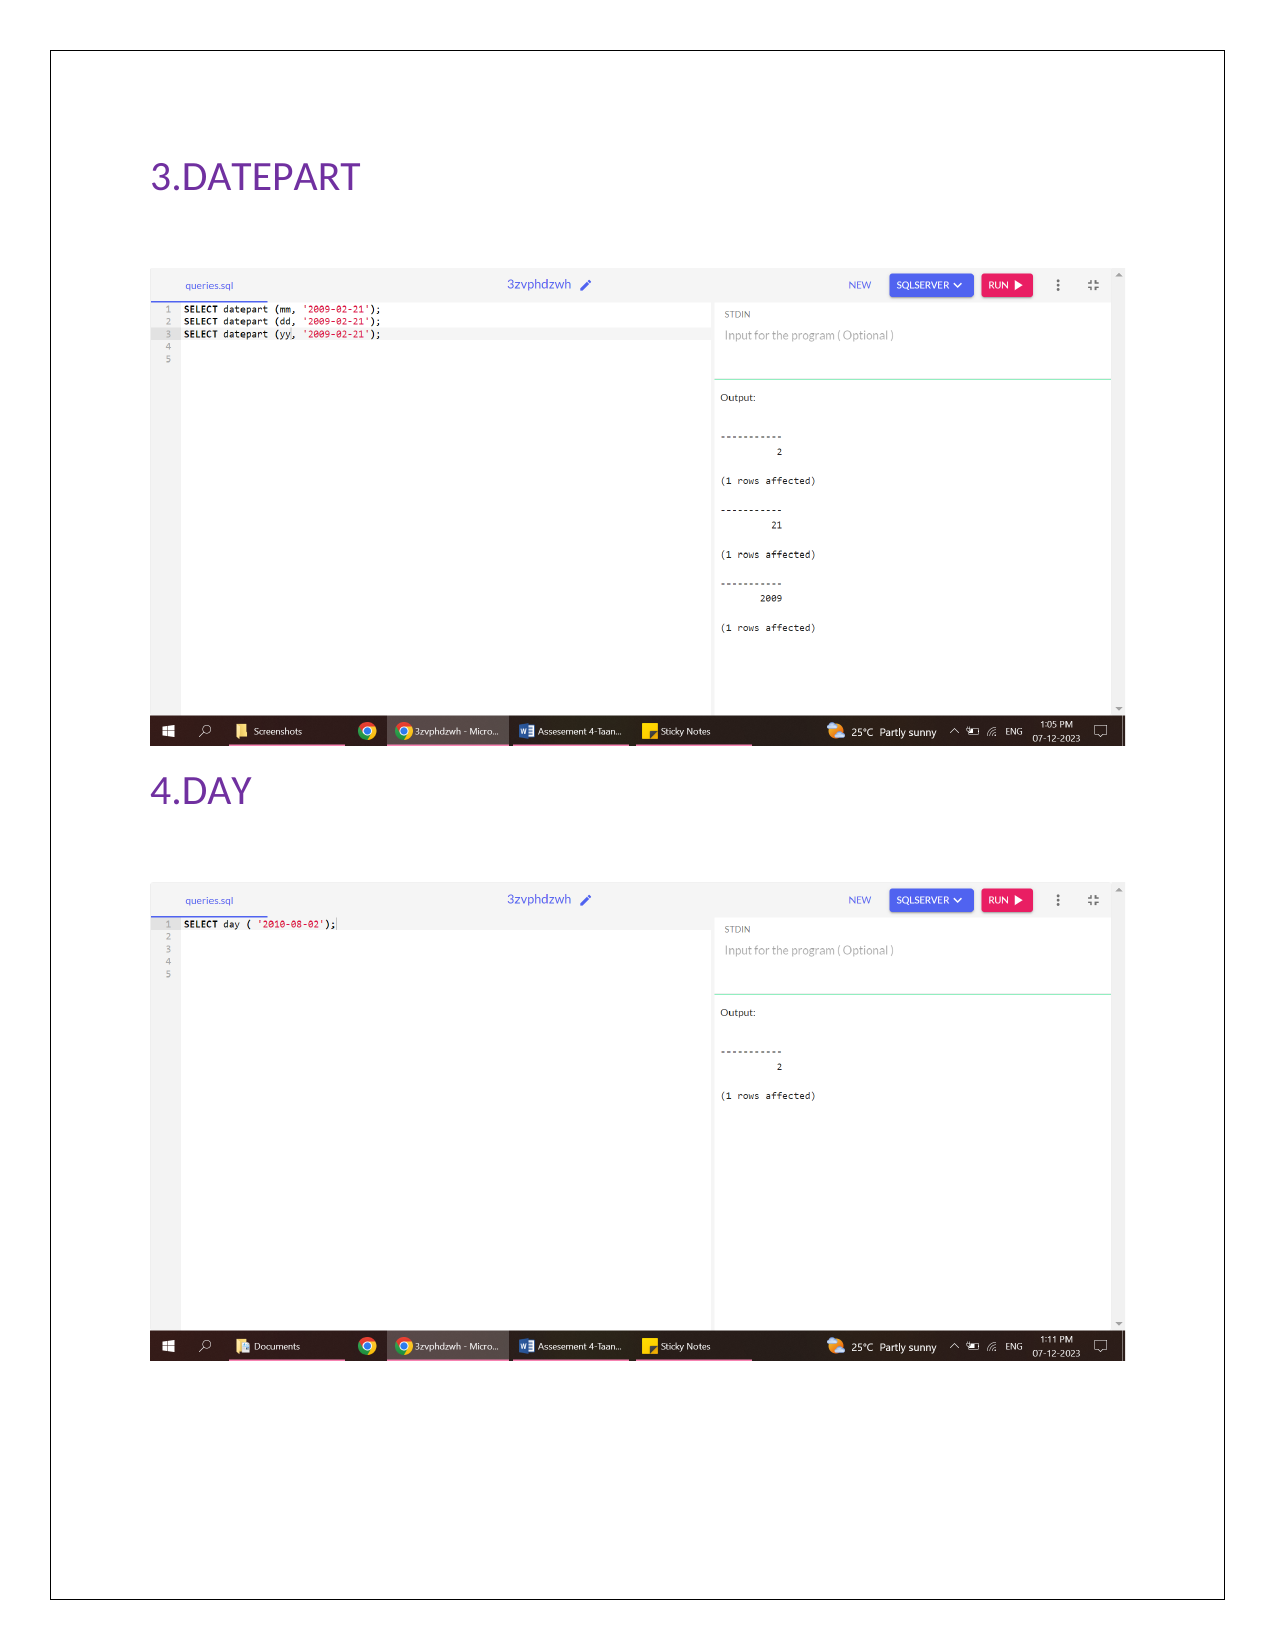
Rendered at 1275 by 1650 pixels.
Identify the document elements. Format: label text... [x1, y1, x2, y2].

text 4.DAY [150, 764, 1125, 815]
picture [150, 268, 1125, 746]
text 3.DATEPART [150, 150, 1125, 201]
picture [150, 882, 1125, 1361]
